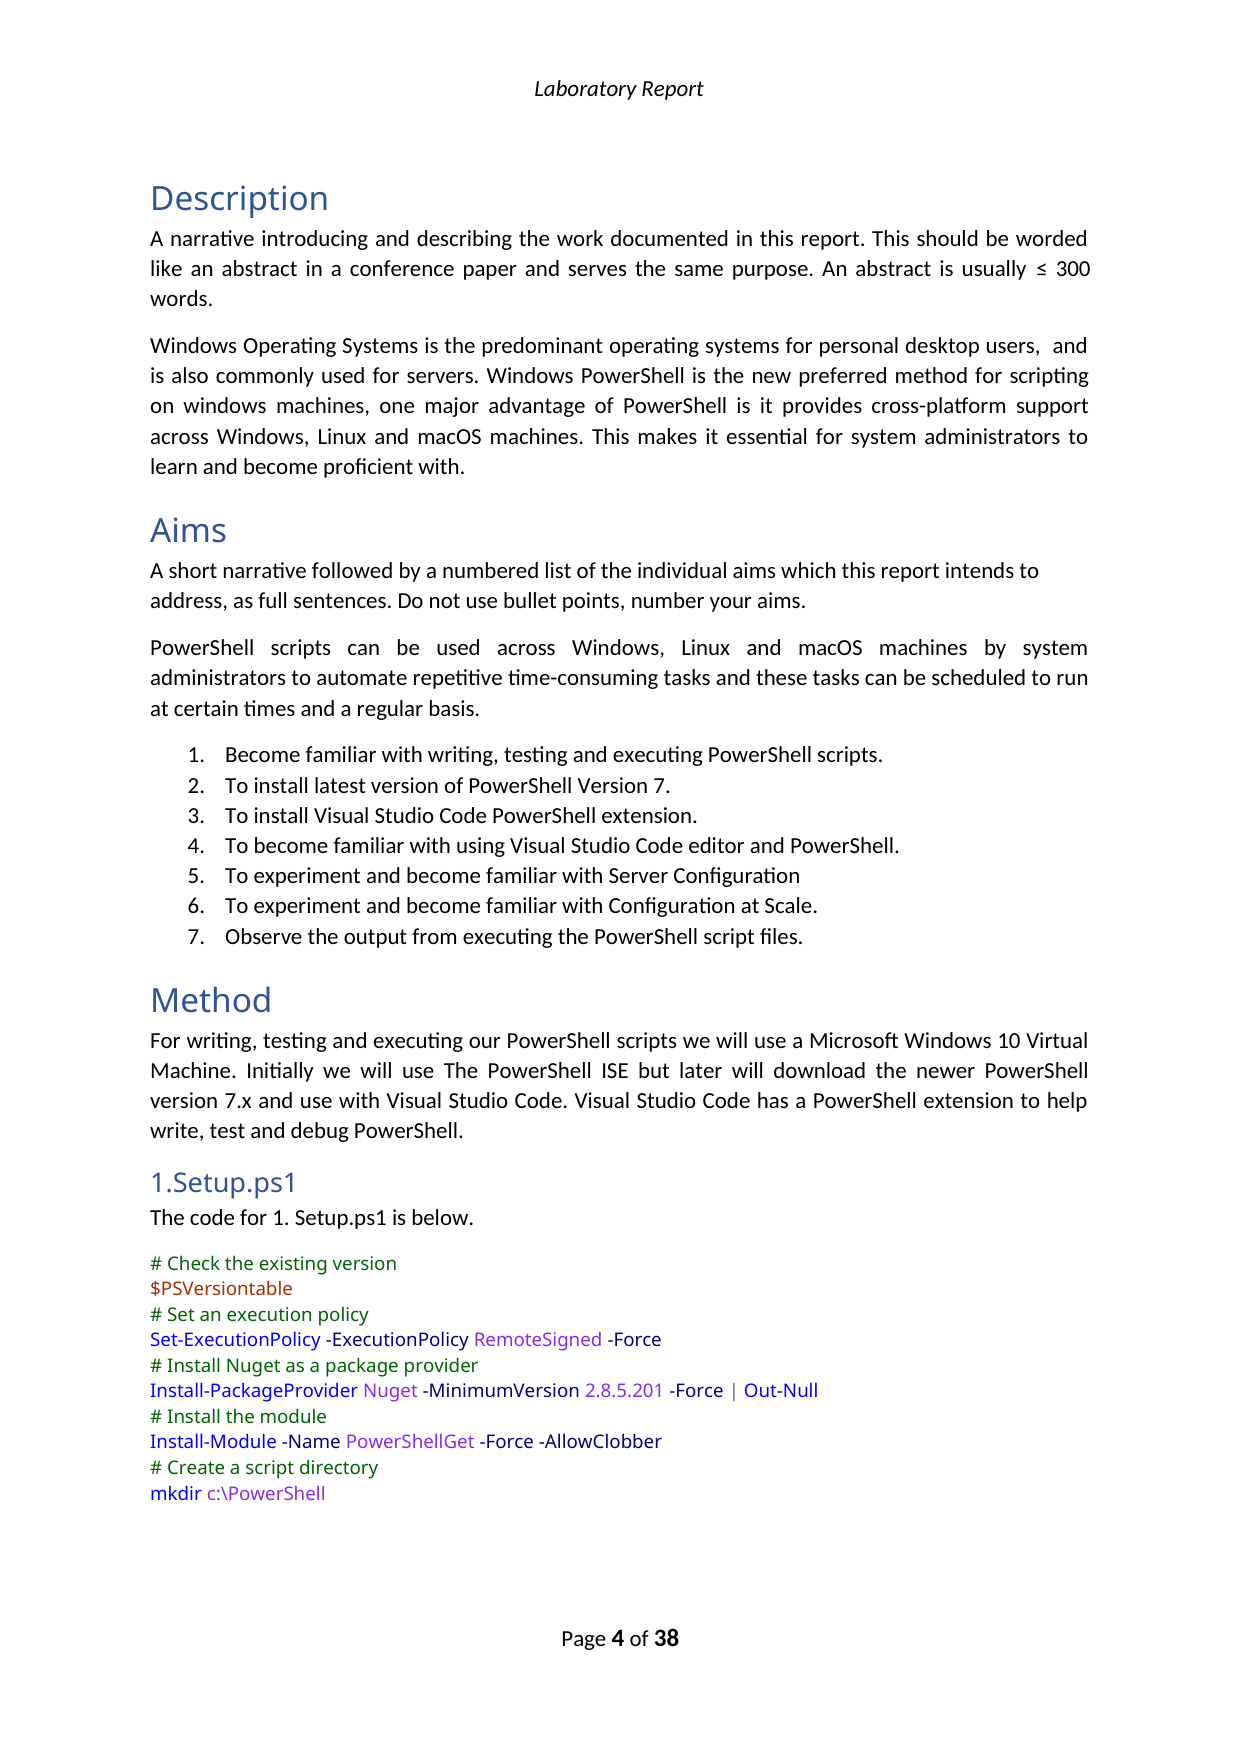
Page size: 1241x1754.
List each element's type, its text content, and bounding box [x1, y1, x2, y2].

subtitle Aims [150, 507, 1090, 553]
list To install latest version of PowerShell Version 7. [187, 771, 1090, 799]
subtitle Method [150, 977, 1090, 1022]
text # Install Nuget as a package provider [150, 1352, 1090, 1378]
text Install-Module -Name PowerShellGet -Force -AllowClobber [150, 1429, 1090, 1454]
list To experiment and become familiar with Server Configuration [187, 861, 1090, 889]
list To install Visual Studio Code PowerShell extension. [187, 801, 1090, 829]
subtitle Description [150, 175, 1090, 220]
text For writing, testing and executing our PowerShell scripts we will use a Microsoft Windows 10 Virtual Machine. Initially we will use The PowerShell ISE but later will download the newer PowerShell version 7.x and use with Visual Studio Code. Visual Studio Code has a PowerShell extension to help write, test and debug PowerShell. [150, 1026, 1090, 1145]
list Observe the output from executing the PowerShell script files. [187, 922, 1090, 950]
text A narrative introducing and describing the work documented in this report. This should be worded like an abstract in a conference paper and serves the same purpose. An abstract is usually ≤ 300 words. [150, 224, 1090, 312]
text A short narrative followed by a numbered list of the individual aims which this report intends to address, as full sentences. Do not use bullet points, number your aims. [150, 556, 1090, 614]
list Become familiar with writing, testing and executing PowerShell scripts. [187, 741, 1090, 769]
text PowerShell scripts can be used across Windows, Linux and macOS machines by system administrators to automate repetitive time-consuming tasks and these tasks can be scheduled to run at certain times and a regular basis. [150, 633, 1090, 722]
text # Check the existing version [150, 1250, 1090, 1276]
text # Set an execution policy [150, 1301, 1090, 1327]
text Set-ExecutionPolicy -ExecutionPolicy RemoteSigned -Force [150, 1327, 1090, 1352]
text The code for 1. Setup.ps1 is below. [150, 1203, 1090, 1231]
text mkdir c:\PowerShell [150, 1480, 1090, 1505]
subtitle 1.Setup.ps1 [150, 1163, 1090, 1200]
text Install-PackageProvider Nuget -MinimumVersion 2.8.5.201 -Force | Out-Null [150, 1378, 1090, 1403]
text Windows Operating Systems is the predominant operating systems for personal desktop users, and is also commonly used for servers. Windows PowerShell is the new preferred method for scripting on windows machines, one major advantage of PowerShell is it provides cross-platform support across Windows, Linux and macOS machines. This makes it essential for system administrators to learn and become proficient with. [150, 331, 1090, 480]
text $PSVersiontable [150, 1276, 1090, 1301]
list To experiment and become familiar with Configuration at Scale. [187, 892, 1090, 920]
text # Install the module [150, 1403, 1090, 1429]
text # Create a script directory [150, 1454, 1090, 1480]
list To become familiar with using Visual Studio Code editor and PowerShell. [187, 831, 1090, 859]
